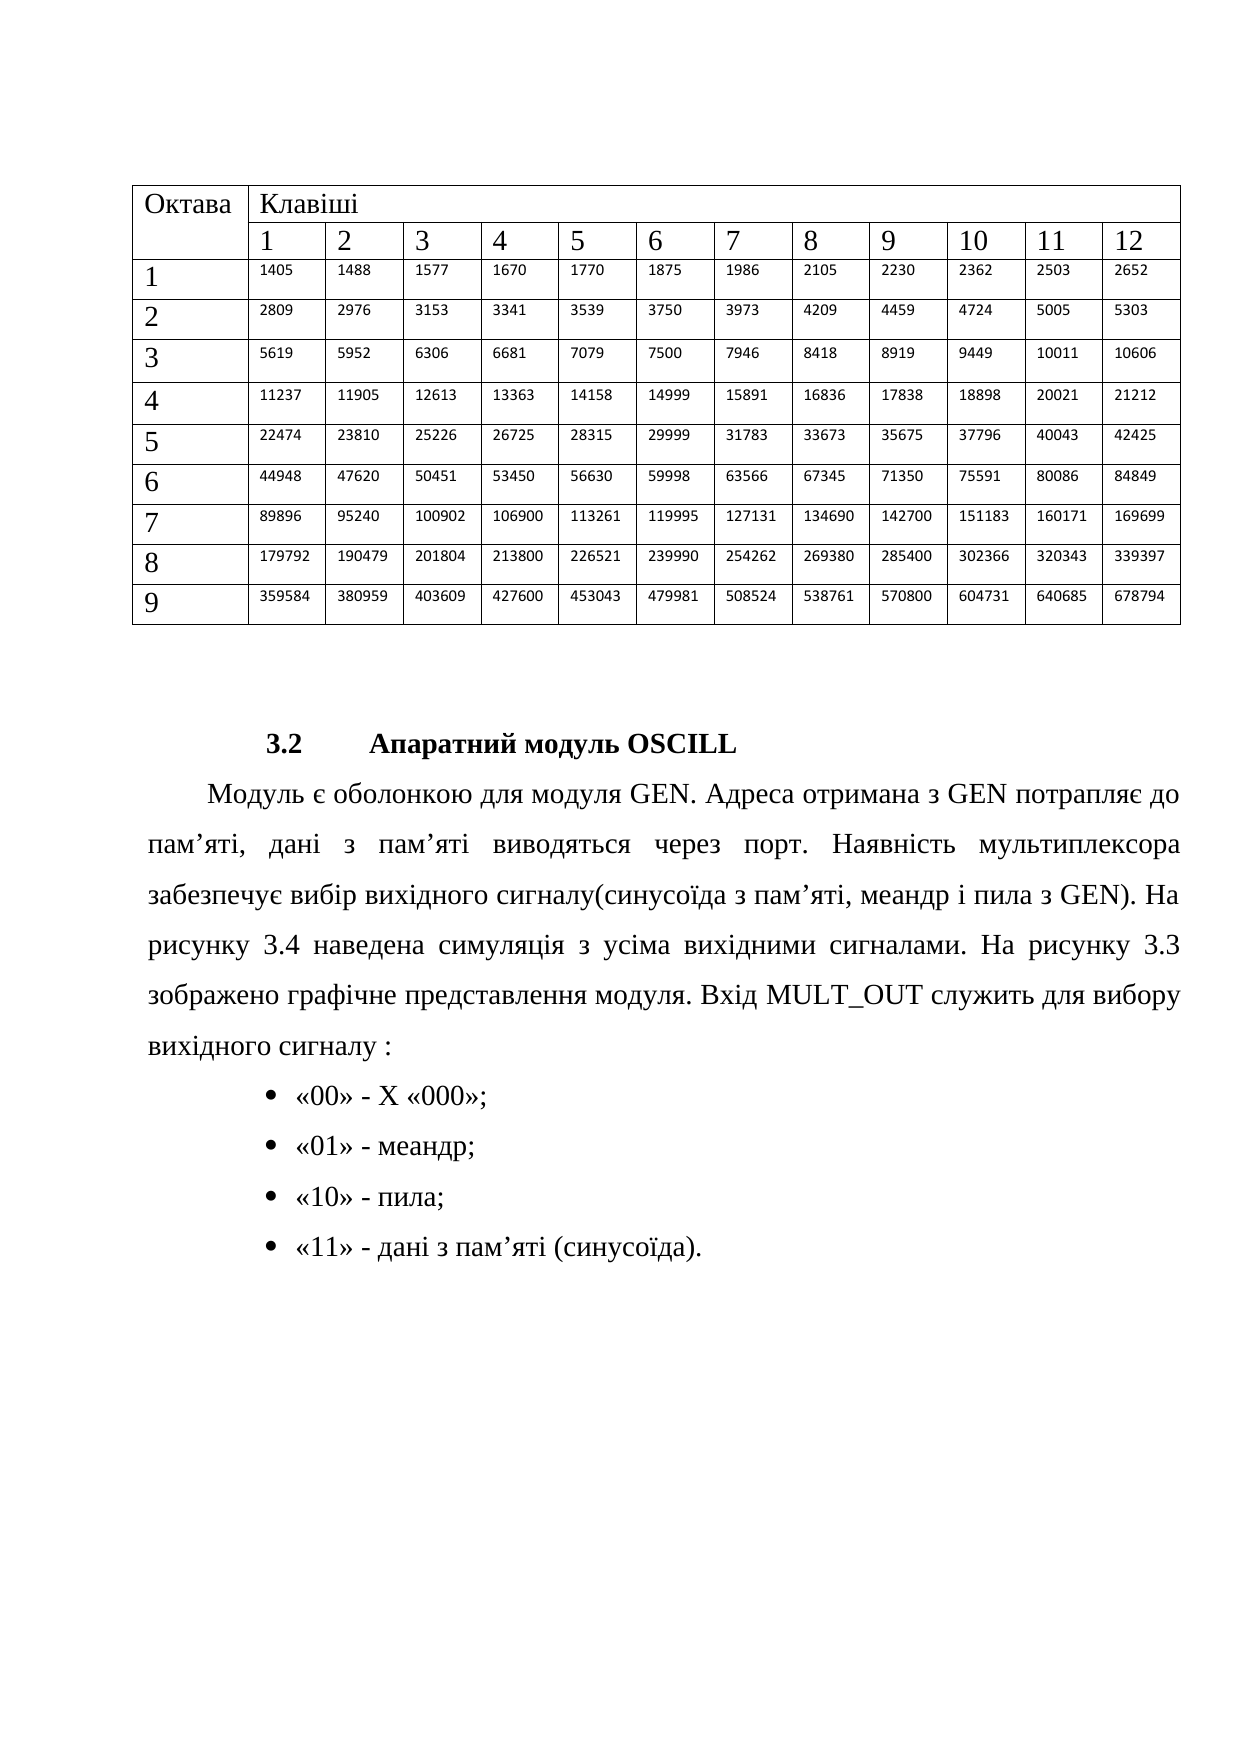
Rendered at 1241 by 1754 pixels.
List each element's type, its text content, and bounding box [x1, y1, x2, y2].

table_cell 15891 [715, 383, 792, 423]
table_cell 20021 [1026, 383, 1102, 423]
table_cell 2976 [326, 300, 403, 339]
table_cell 6 [637, 223, 714, 258]
table_cell 10011 [1026, 340, 1102, 382]
table_cell 213800 [482, 545, 558, 584]
table_cell 23810 [326, 425, 403, 463]
table_cell 1770 [559, 260, 636, 298]
table_cell 16836 [793, 383, 869, 423]
table_cell 1875 [637, 260, 714, 298]
table_cell 17838 [870, 383, 947, 423]
table_cell 7946 [715, 340, 792, 382]
table_cell 9 [870, 223, 947, 258]
table_cell 678794 [1103, 585, 1180, 624]
table_cell 6 [133, 465, 248, 504]
table_cell 8 [793, 223, 869, 258]
table_cell 18898 [948, 383, 1025, 423]
table_cell 25226 [404, 425, 481, 463]
table_cell 151183 [948, 505, 1025, 544]
table_cell 42425 [1103, 425, 1180, 463]
table_cell 127131 [715, 505, 792, 544]
table_cell 453043 [559, 585, 636, 624]
table_cell 3973 [715, 300, 792, 339]
table_cell 29999 [637, 425, 714, 463]
table_cell 5 [559, 223, 636, 258]
table_cell 89896 [249, 505, 325, 544]
table_cell 53450 [482, 465, 558, 504]
table_cell 239990 [637, 545, 714, 584]
table_cell 190479 [326, 545, 403, 584]
table_cell 9449 [948, 340, 1025, 382]
table_cell 7079 [559, 340, 636, 382]
table_cell 13363 [482, 383, 558, 423]
table_cell 59998 [637, 465, 714, 504]
table_cell 75591 [948, 465, 1025, 504]
table_cell 6681 [482, 340, 558, 382]
list «11» - дані з пам’яті (синусоїда). [207, 1229, 1181, 1263]
table_cell 9 [133, 585, 248, 624]
table_cell 1488 [326, 260, 403, 298]
table_cell 7 [133, 505, 248, 544]
table_cell 5619 [249, 340, 325, 382]
table_cell 47620 [326, 465, 403, 504]
table_cell 95240 [326, 505, 403, 544]
table_cell 570800 [870, 585, 947, 624]
table_cell 2652 [1103, 260, 1180, 298]
table_cell 14999 [637, 383, 714, 423]
table_cell 302366 [948, 545, 1025, 584]
table_cell 11 [1026, 223, 1102, 258]
list «10» - пила; [207, 1179, 1181, 1213]
table_cell 269380 [793, 545, 869, 584]
table_cell 3539 [559, 300, 636, 339]
table_cell 169699 [1103, 505, 1180, 544]
table_cell 33673 [793, 425, 869, 463]
table_cell 6306 [404, 340, 481, 382]
table_cell 11905 [326, 383, 403, 423]
table_cell 50451 [404, 465, 481, 504]
table_cell 5952 [326, 340, 403, 382]
table_cell 604731 [948, 585, 1025, 624]
table_cell 4 [482, 223, 558, 258]
table_cell 26725 [482, 425, 558, 463]
table_cell 201804 [404, 545, 481, 584]
table_cell 320343 [1026, 545, 1102, 584]
table_cell 3153 [404, 300, 481, 339]
table_cell 640685 [1026, 585, 1102, 624]
table_cell 4209 [793, 300, 869, 339]
table_cell 2 [326, 223, 403, 258]
table_cell 12613 [404, 383, 481, 423]
table_cell 1670 [482, 260, 558, 298]
table_cell 4724 [948, 300, 1025, 339]
table_cell 40043 [1026, 425, 1102, 463]
list «00» - X «000»; [207, 1078, 1181, 1112]
table_cell 14158 [559, 383, 636, 423]
table_cell 538761 [793, 585, 869, 624]
table_cell 11237 [249, 383, 325, 423]
table_cell 5005 [1026, 300, 1102, 339]
table_cell 2105 [793, 260, 869, 298]
table_cell 80086 [1026, 465, 1102, 504]
table_cell 179792 [249, 545, 325, 584]
table_cell 10606 [1103, 340, 1180, 382]
table_cell 2 [133, 300, 248, 339]
table_cell 1986 [715, 260, 792, 298]
table_cell 254262 [715, 545, 792, 584]
table_cell 134690 [793, 505, 869, 544]
table_cell 427600 [482, 585, 558, 624]
table_cell 12 [1103, 223, 1180, 258]
table_cell 403609 [404, 585, 481, 624]
table_cell 106900 [482, 505, 558, 544]
table_cell 119995 [637, 505, 714, 544]
table_cell 56630 [559, 465, 636, 504]
table_cell 3 [133, 340, 248, 382]
table_cell 508524 [715, 585, 792, 624]
table_cell 71350 [870, 465, 947, 504]
table_header Октава [133, 186, 248, 258]
table_cell 4459 [870, 300, 947, 339]
table_cell 8 [133, 545, 248, 584]
table_cell 2809 [249, 300, 325, 339]
list «01» - меандр; [207, 1128, 1181, 1162]
table_header Клавіші [249, 186, 1180, 222]
table_cell 2230 [870, 260, 947, 298]
table_cell 226521 [559, 545, 636, 584]
table_cell 4 [133, 383, 248, 423]
list Апаратний модуль OSCILL [207, 726, 1181, 759]
table_cell 1 [249, 223, 325, 258]
table_cell 285400 [870, 545, 947, 584]
table_cell 22474 [249, 425, 325, 463]
table_cell 5303 [1103, 300, 1180, 339]
table_cell 35675 [870, 425, 947, 463]
table_cell 3 [404, 223, 481, 258]
table_cell 2503 [1026, 260, 1102, 298]
table_cell 3750 [637, 300, 714, 339]
table_cell 7500 [637, 340, 714, 382]
list Модуль є оболонкою для модуля GEN. Адреса отримана з GEN потрапляє до пам’яті, дані з пам’яті виводяться через порт. Наявність мультиплексора забезпечує вибір вихідного сигналу(синусоїда з пам’яті, меандр і пила з GEN). На рисунку 3.4 наведена симуляція з усіма вихідними сигналами. На рисунку 3.3 зображено графічне представлення модуля. Вхід MULT_OUT служить для вибору вихідного сигналу : [148, 776, 1181, 1061]
table_cell 479981 [637, 585, 714, 624]
table_cell 84849 [1103, 465, 1180, 504]
table_cell 359584 [249, 585, 325, 624]
table_cell 2362 [948, 260, 1025, 298]
table_cell 1577 [404, 260, 481, 298]
table_cell 142700 [870, 505, 947, 544]
table_cell 100902 [404, 505, 481, 544]
table_cell 1405 [249, 260, 325, 298]
table_cell 10 [948, 223, 1025, 258]
table_cell 28315 [559, 425, 636, 463]
table_cell 63566 [715, 465, 792, 504]
table_cell 8418 [793, 340, 869, 382]
table_cell 339397 [1103, 545, 1180, 584]
table_cell 21212 [1103, 383, 1180, 423]
table_cell 7 [715, 223, 792, 258]
table_cell 113261 [559, 505, 636, 544]
table_cell 67345 [793, 465, 869, 504]
table_cell 5 [133, 425, 248, 463]
table_cell 44948 [249, 465, 325, 504]
table_cell 31783 [715, 425, 792, 463]
table_cell 1 [133, 260, 248, 298]
table_cell 37796 [948, 425, 1025, 463]
table_cell 3341 [482, 300, 558, 339]
table_cell 160171 [1026, 505, 1102, 544]
table_cell 380959 [326, 585, 403, 624]
table_cell 8919 [870, 340, 947, 382]
